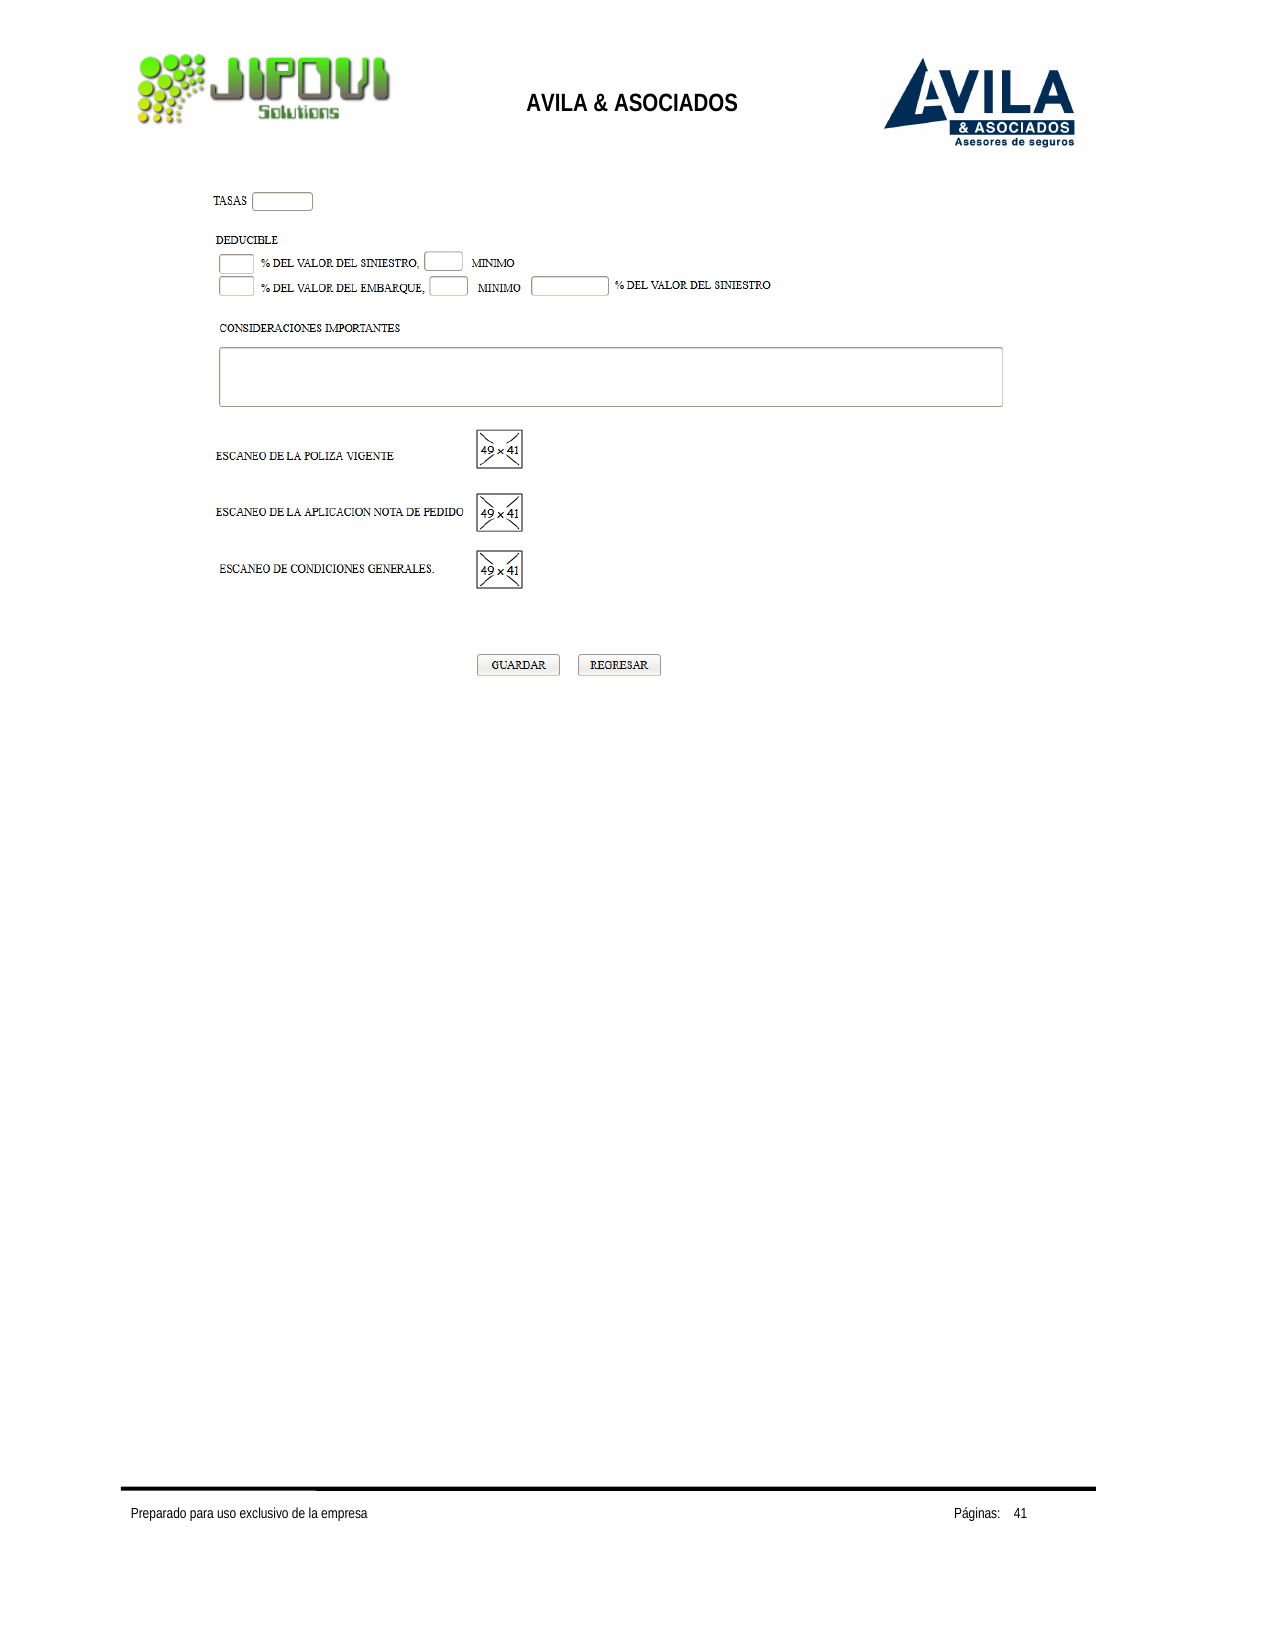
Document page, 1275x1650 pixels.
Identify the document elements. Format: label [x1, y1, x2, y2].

picture [209, 184, 1014, 687]
picture [881, 57, 1077, 148]
picture [131, 47, 394, 128]
